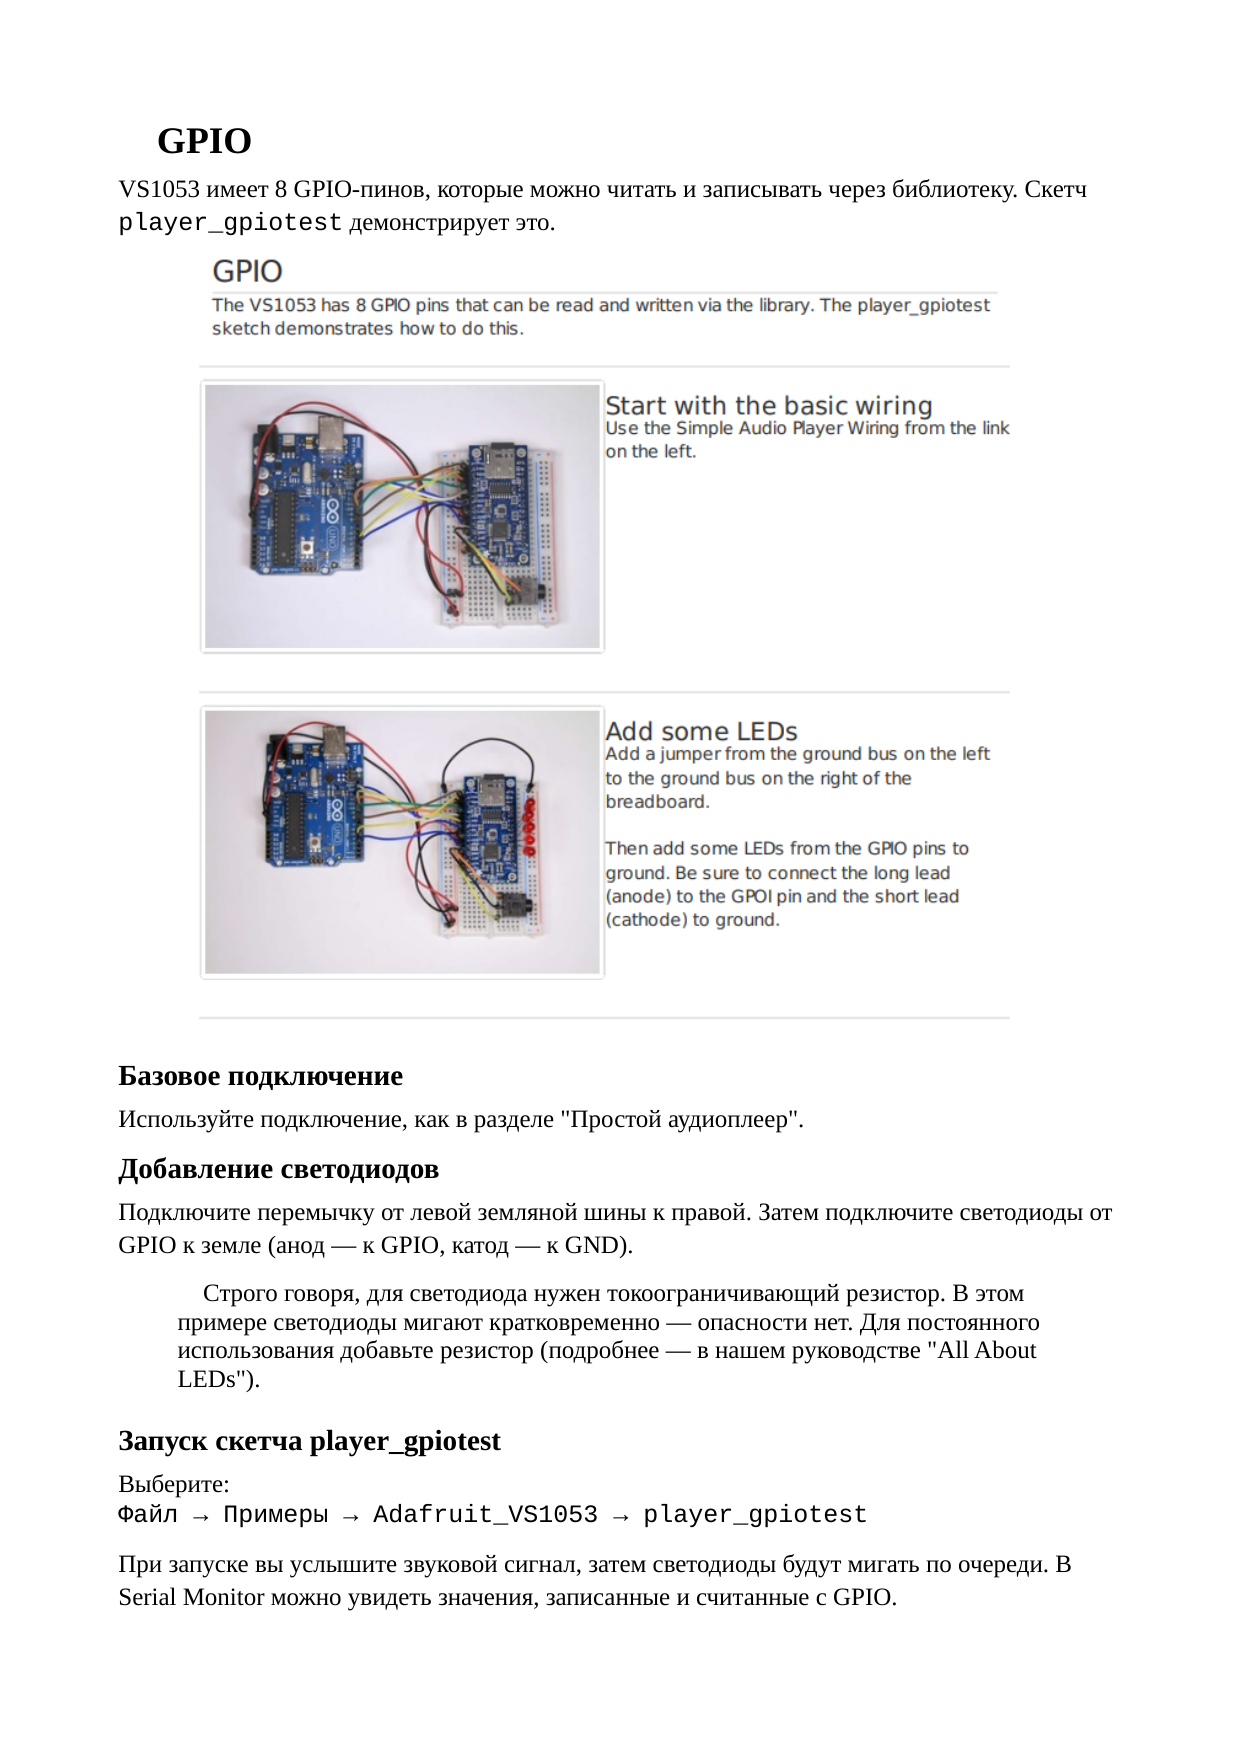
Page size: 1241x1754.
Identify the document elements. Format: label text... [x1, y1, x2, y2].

subtitle Добавление светодиодов [118, 1151, 1122, 1185]
subtitle Запуск скетча player_gpiotest [118, 1423, 1122, 1456]
text Выберите: Файл → Примеры → Adafruit_VS1053 → player_gpiotest [118, 1469, 1122, 1530]
text Используйте подключение, как в разделе "Простой аудиоплеер". [118, 1104, 1122, 1133]
text VS1053 имеет 8 GPIO-пинов, которые можно читать и записывать через библиотеку. Скетч player_gpiotest демонстрирует это. [118, 174, 1122, 238]
picture [155, 256, 1085, 1039]
text При запуске вы услышите звуковой сигнал, затем светодиоды будут мигать по очереди. В Serial Monitor можно увидеть значения, записанные и считанные с GPIO. [118, 1549, 1122, 1610]
text Подключите перемычку от левой земляной шины к правой. Затем подключите светодиоды от GPIO к земле (анод — к GPIO, катод — к GND). [118, 1197, 1122, 1259]
text 💡 Строго говоря, для светодиода нужен токоограничивающий резистор. В этом примере светодиоды мигают кратковременно — опасности нет. Для постоянного использования добавьте резистор (подробнее — в нашем руководстве "All About LEDs"). [177, 1278, 1063, 1393]
subtitle 🔌 GPIO [118, 118, 1122, 161]
